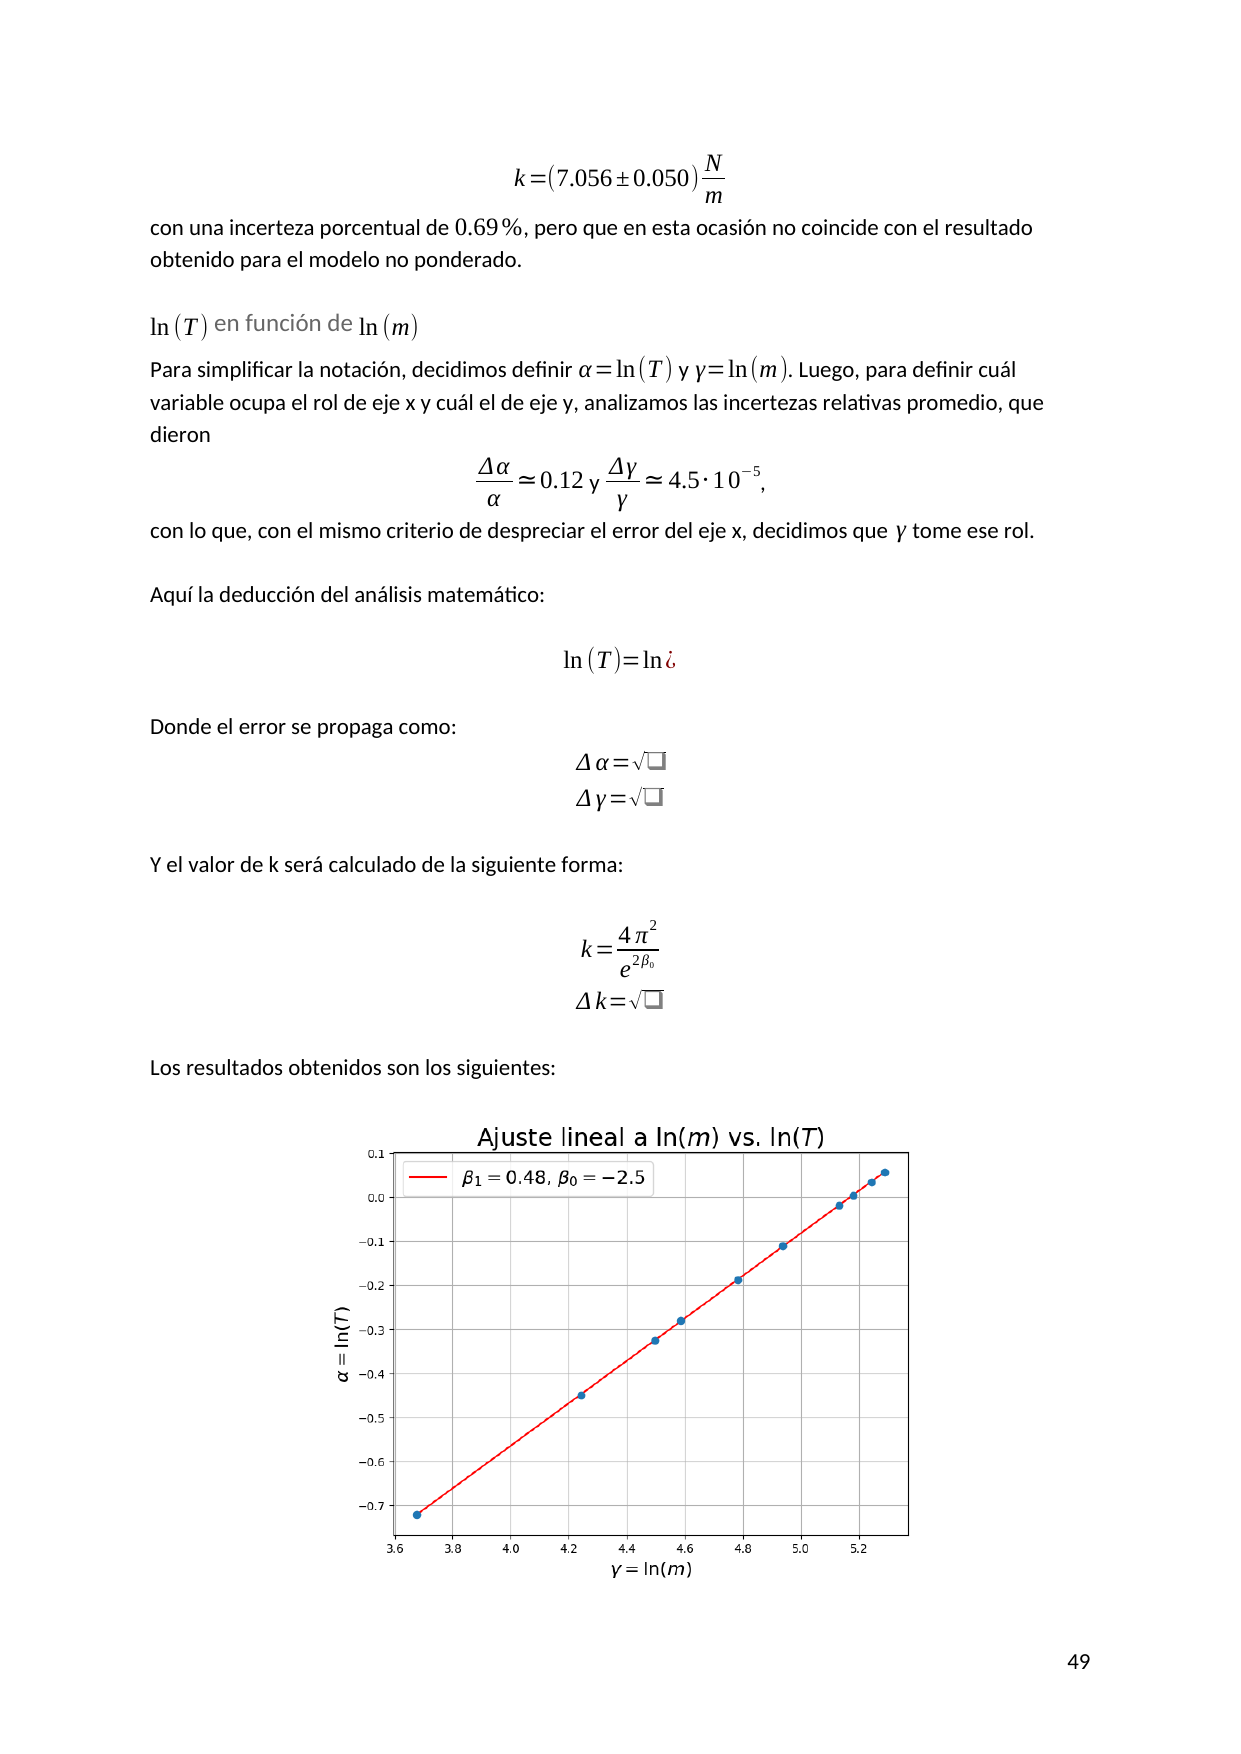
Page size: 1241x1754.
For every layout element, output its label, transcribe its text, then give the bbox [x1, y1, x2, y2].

text Donde el error se propaga como: [150, 712, 1090, 741]
text Y el valor de k será calculado de la siguiente forma: [150, 851, 1090, 879]
text con una incerteza porcentual de , pero que en esta ocasión no coincide con el resultado obtenido para el modelo no ponderado. [150, 213, 1090, 273]
text con lo que, con el mismo criterio de despreciar el error del eje x, decidimos que tome ese rol. [150, 516, 1090, 544]
text Los resultados obtenidos son los siguientes: [150, 1053, 1090, 1081]
text Para simplificar la notación, decidimos definir y . Luego, para definir cuál variable ocupa el rol de eje x y cuál el de eje y, analizamos las incertezas relativas promedio, que dieron [150, 354, 1090, 449]
subtitle en función de [150, 307, 1090, 346]
text Aquí la deducción del análisis matemático: [150, 580, 1090, 608]
picture [325, 1117, 915, 1587]
text y , [150, 453, 1090, 512]
